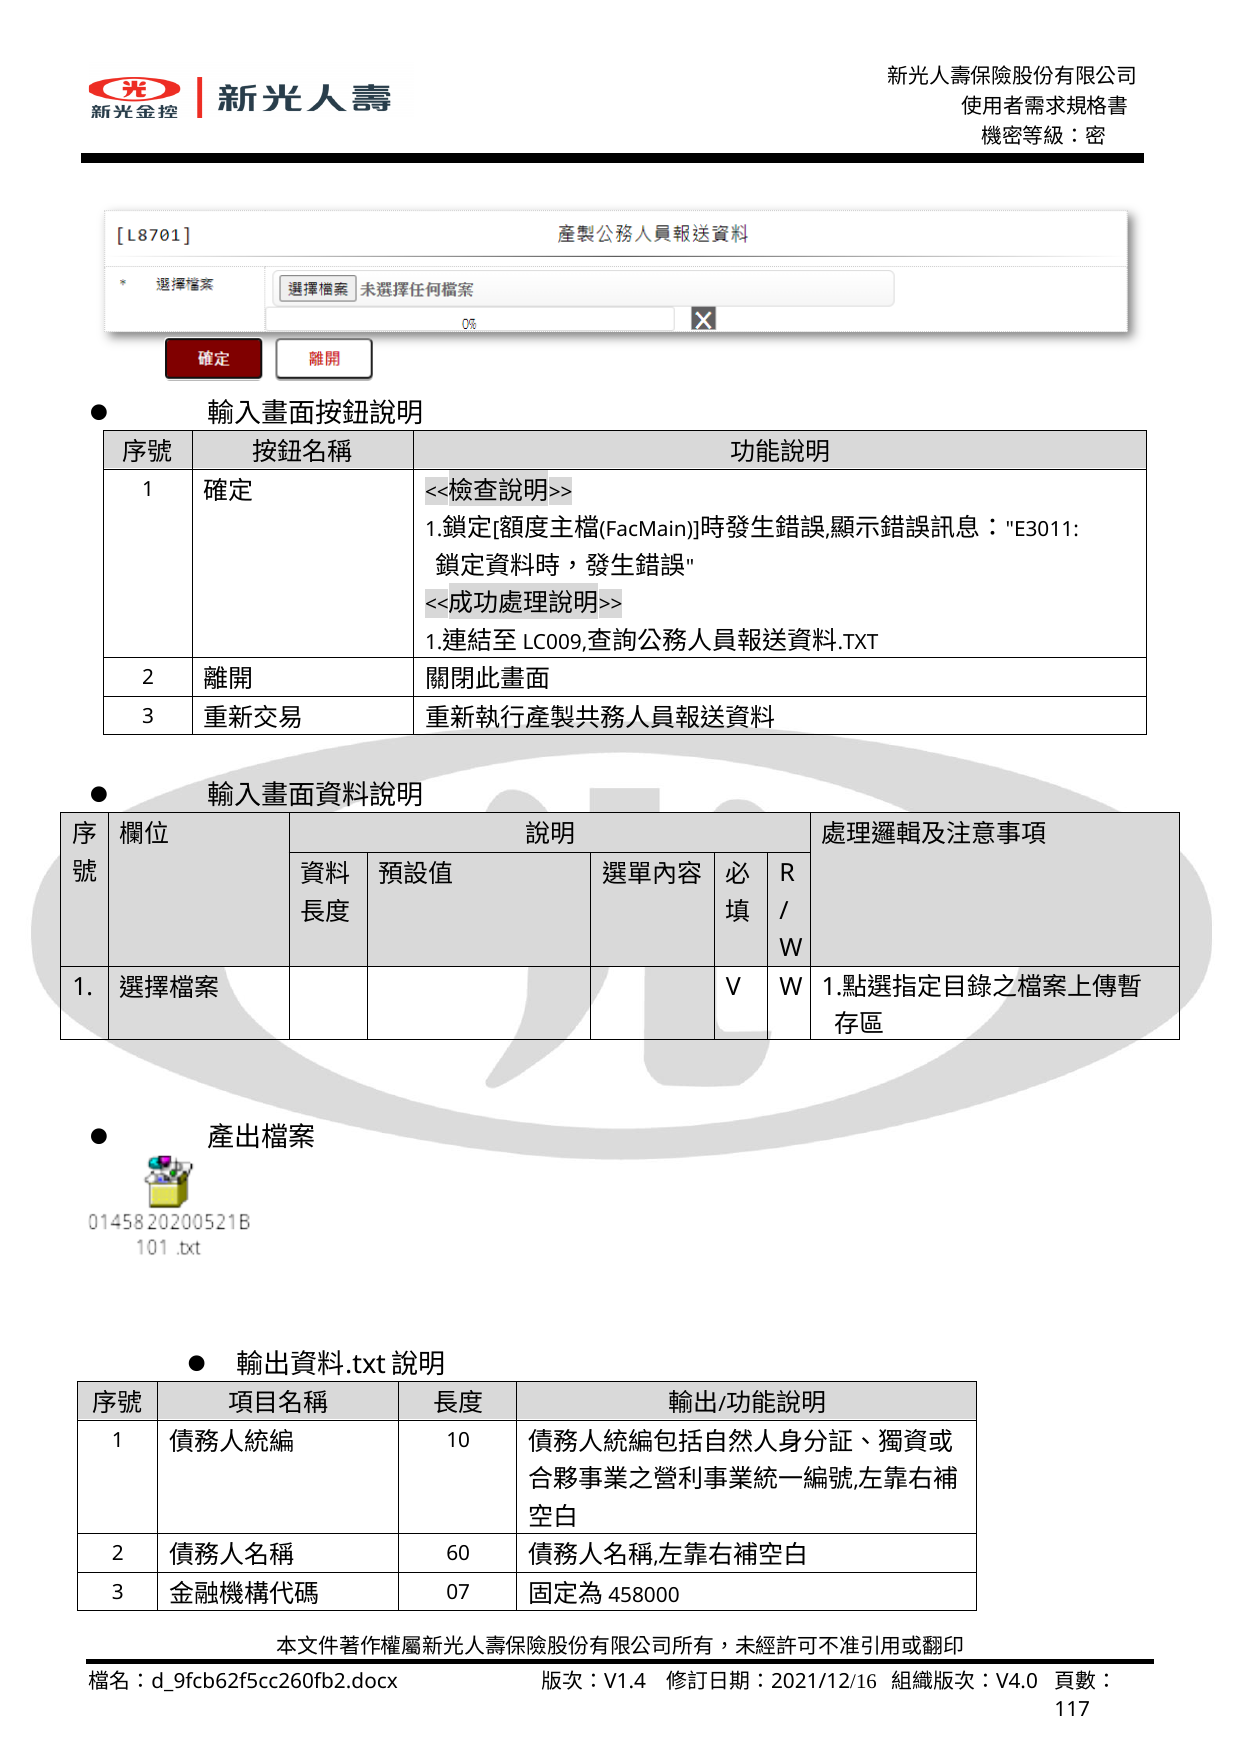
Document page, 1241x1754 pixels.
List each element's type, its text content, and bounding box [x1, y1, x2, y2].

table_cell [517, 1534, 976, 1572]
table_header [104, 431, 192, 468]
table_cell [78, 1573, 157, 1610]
picture [88, 61, 414, 118]
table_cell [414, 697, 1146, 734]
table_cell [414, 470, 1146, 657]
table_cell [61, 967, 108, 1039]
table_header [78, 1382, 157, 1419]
picture [25, 713, 1215, 1166]
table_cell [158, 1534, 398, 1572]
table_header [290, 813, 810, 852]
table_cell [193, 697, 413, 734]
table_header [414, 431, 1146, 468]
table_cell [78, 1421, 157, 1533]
list 輸出資料.txt說明 [186, 1342, 1152, 1381]
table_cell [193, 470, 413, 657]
list 輸入畫面按鈕說明 [89, 391, 1152, 430]
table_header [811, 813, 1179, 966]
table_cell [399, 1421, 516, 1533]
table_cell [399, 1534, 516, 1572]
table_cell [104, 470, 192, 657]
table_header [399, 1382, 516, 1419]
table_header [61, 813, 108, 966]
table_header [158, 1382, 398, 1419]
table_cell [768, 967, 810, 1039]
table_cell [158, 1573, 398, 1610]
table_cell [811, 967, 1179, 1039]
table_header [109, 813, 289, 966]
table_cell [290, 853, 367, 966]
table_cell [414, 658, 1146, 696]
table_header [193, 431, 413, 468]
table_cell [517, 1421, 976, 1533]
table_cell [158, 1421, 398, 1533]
list 產出檔案 [89, 1115, 1152, 1154]
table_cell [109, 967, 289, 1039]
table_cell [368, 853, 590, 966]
picture [88, 203, 1152, 391]
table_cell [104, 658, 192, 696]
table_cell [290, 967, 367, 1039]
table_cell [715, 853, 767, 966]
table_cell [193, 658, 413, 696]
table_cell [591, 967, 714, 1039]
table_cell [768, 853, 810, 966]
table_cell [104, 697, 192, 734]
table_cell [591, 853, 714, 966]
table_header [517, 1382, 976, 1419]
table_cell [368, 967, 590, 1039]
list 輸入畫面資料說明 [89, 773, 1152, 812]
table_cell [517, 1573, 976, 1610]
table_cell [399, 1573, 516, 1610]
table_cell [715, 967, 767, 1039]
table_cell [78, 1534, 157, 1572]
